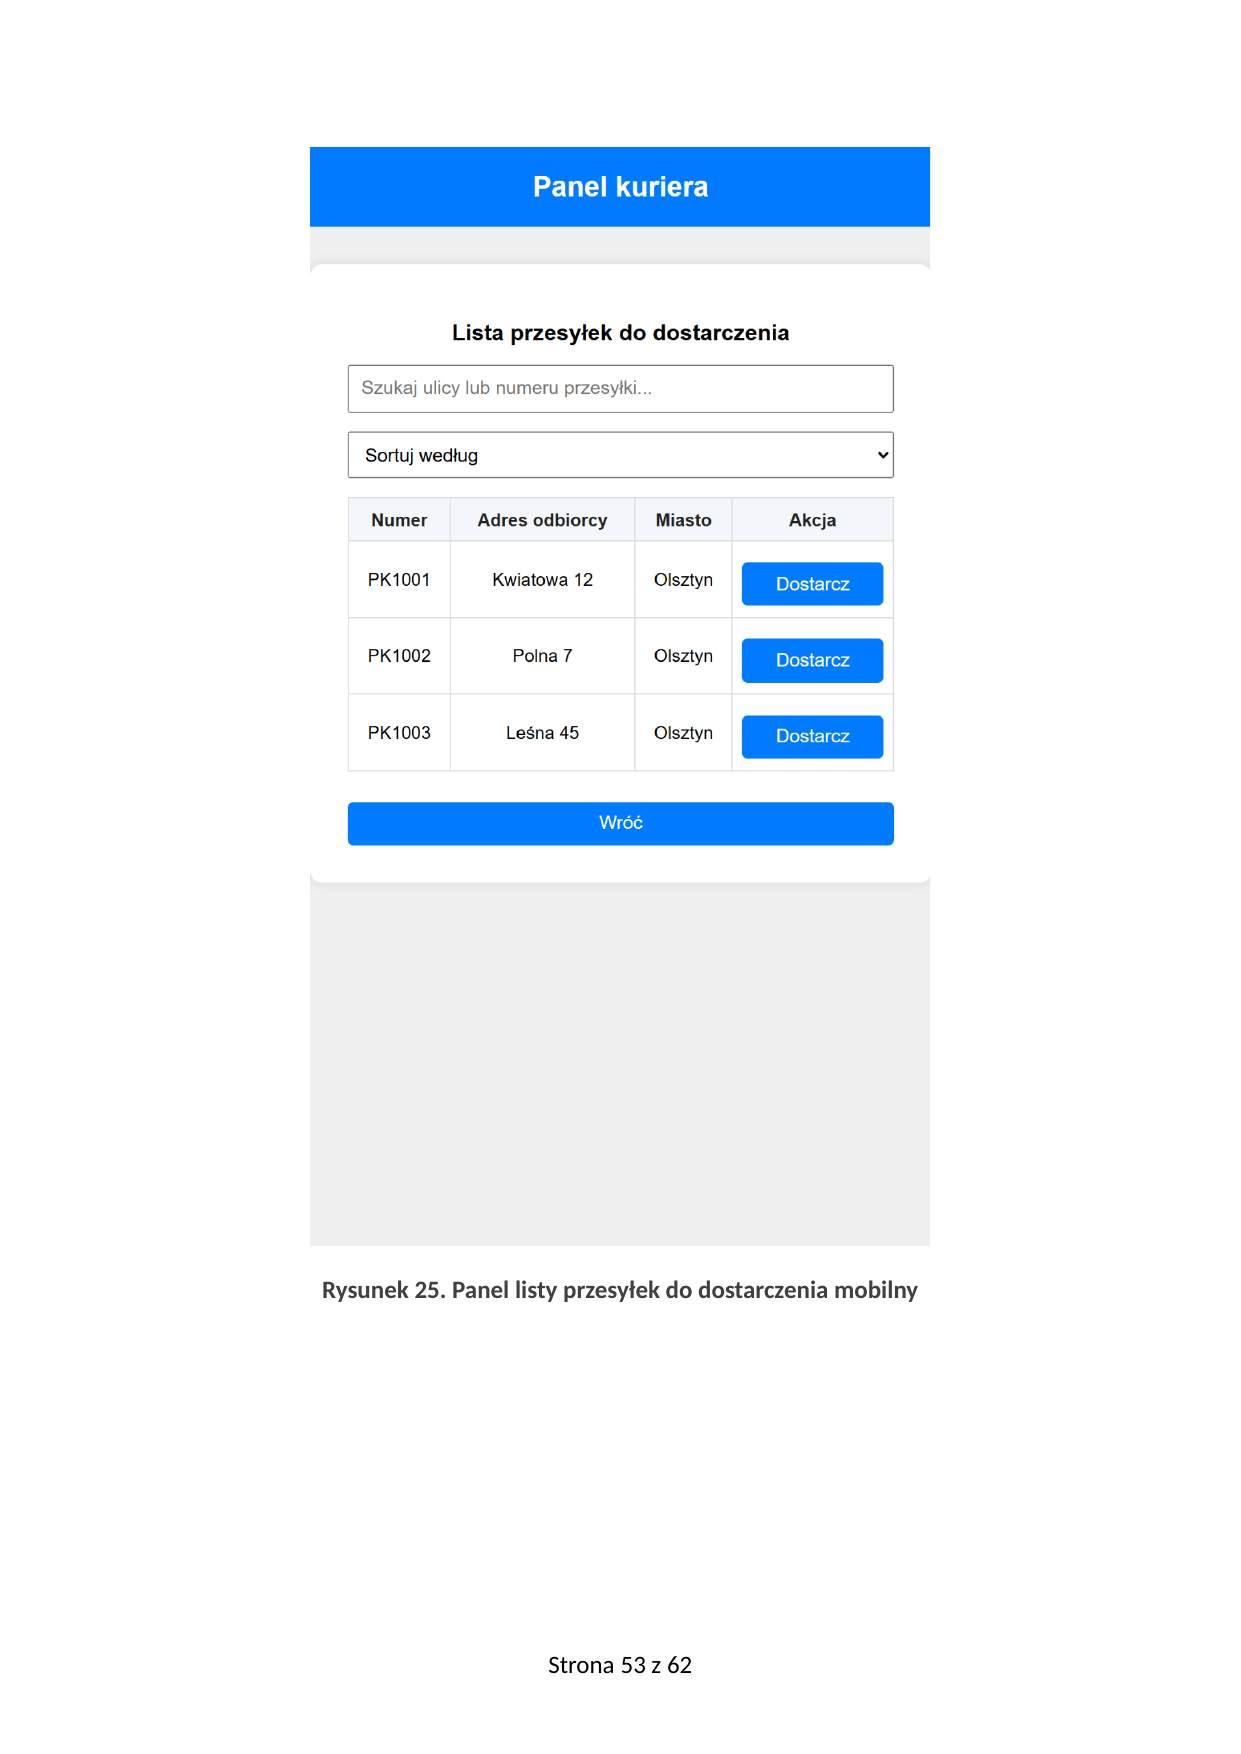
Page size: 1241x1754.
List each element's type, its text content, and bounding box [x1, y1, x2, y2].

picture [310, 147, 931, 1246]
text Rysunek 25. Panel listy przesyłek do dostarczenia mobilny [148, 1274, 1093, 1305]
